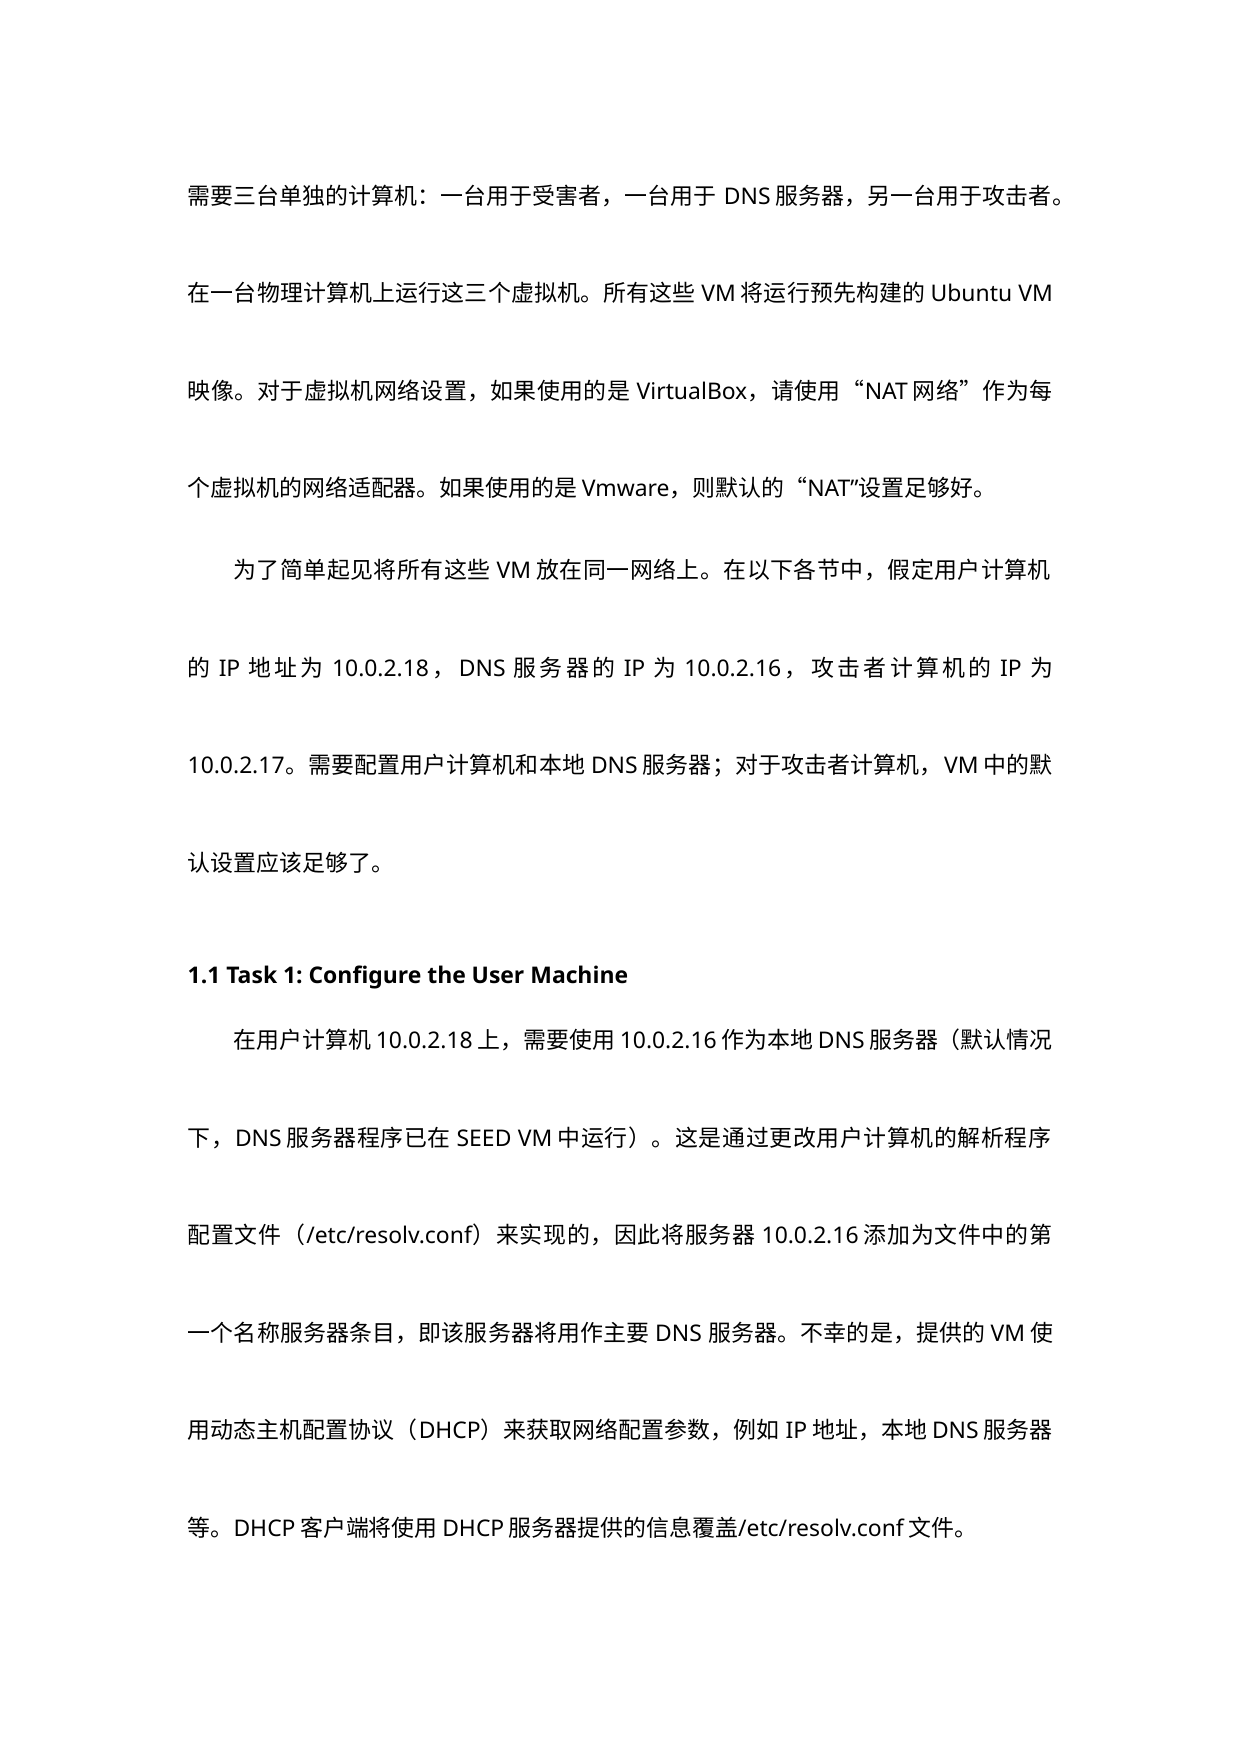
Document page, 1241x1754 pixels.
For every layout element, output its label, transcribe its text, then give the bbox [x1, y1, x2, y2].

text 为了简单起见将所有这些VM放在同一网络上。在以下各节中，假定用户计算机的IP地址为10.0.2.18，DNS服务器的IP为10.0.2.16，攻击者计算机的IP为10.0.2.17。需要配置用户计算机和本地DNS服务器；对于攻击者计算机，VM中的默认设置应该足够了。 [187, 536, 1053, 894]
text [187, 162, 1053, 519]
text 在用户计算机10.0.2.18上，需要使用10.0.2.16作为本地DNS服务器（默认情况下，DNS服务器程序已在SEED VM中运行）。这是通过更改用户计算机的解析程序配置文件（/etc/resolv.conf）来实现的，因此将服务器10.0.2.16添加为文件中的第一个名称服务器条目，即该服务器将用作主要DNS 服务器。不幸的是，提供的VM使用动态主机配置协议（DHCP）来获取网络配置参数，例如IP地址，本地DNS服务器等。DHCP客户端将使用DHCP服务器提供的信息覆盖/etc/resolv.conf文件。 [187, 1006, 1053, 1559]
text 1.1 Task 1: Configure the User Machine [187, 958, 1053, 991]
